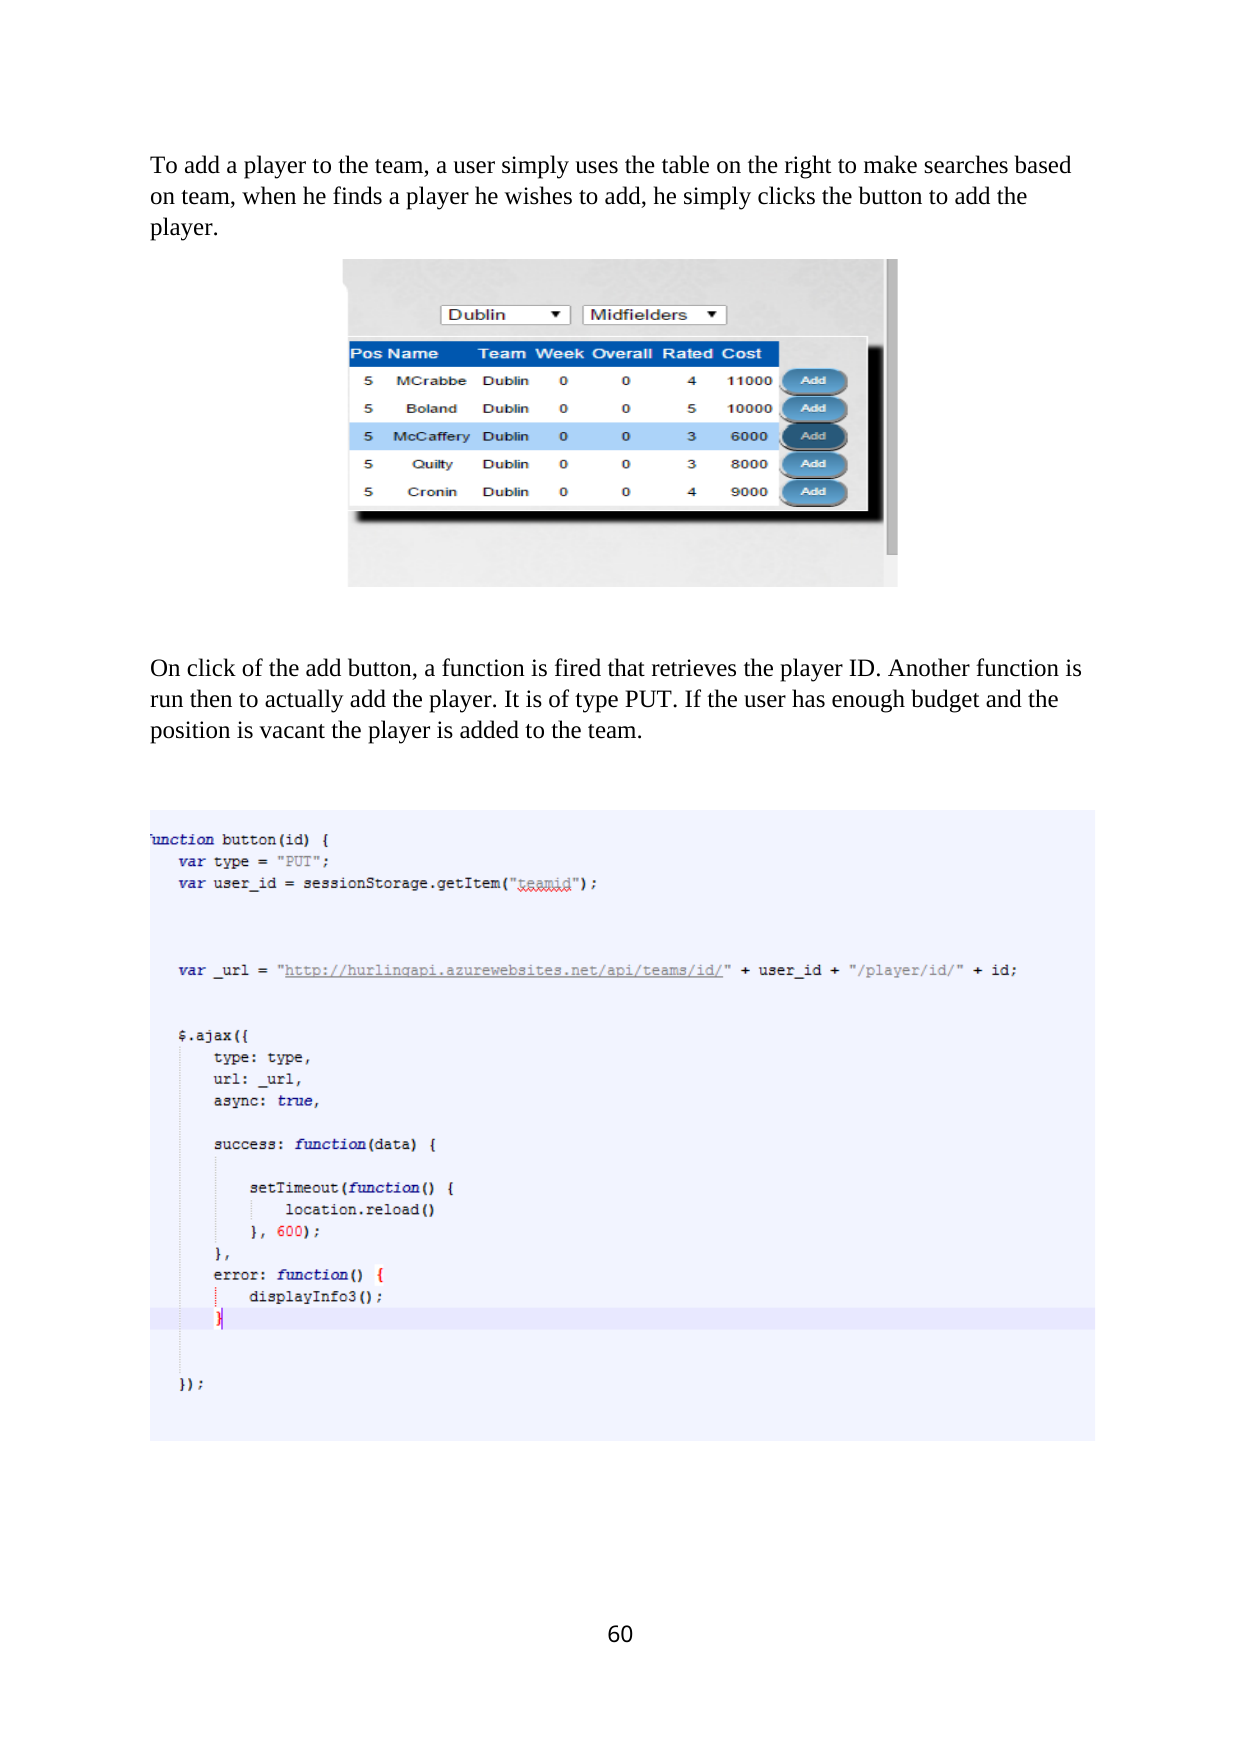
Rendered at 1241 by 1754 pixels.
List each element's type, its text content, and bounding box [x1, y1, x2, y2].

picture [150, 810, 1096, 1441]
text To add a player to the team, a user simply uses the table on the right to make searches based on team, when he finds a player he wishes to add, he simply clicks the button to add the player. [150, 150, 1090, 241]
text On click of the add button, a function is fired that retrieves the player ID. Another function is run then to actually add the player. It is of type PUT. If the user has enough budget and the position is vacant the player is added to the team. [150, 653, 1090, 744]
picture [342, 259, 898, 587]
